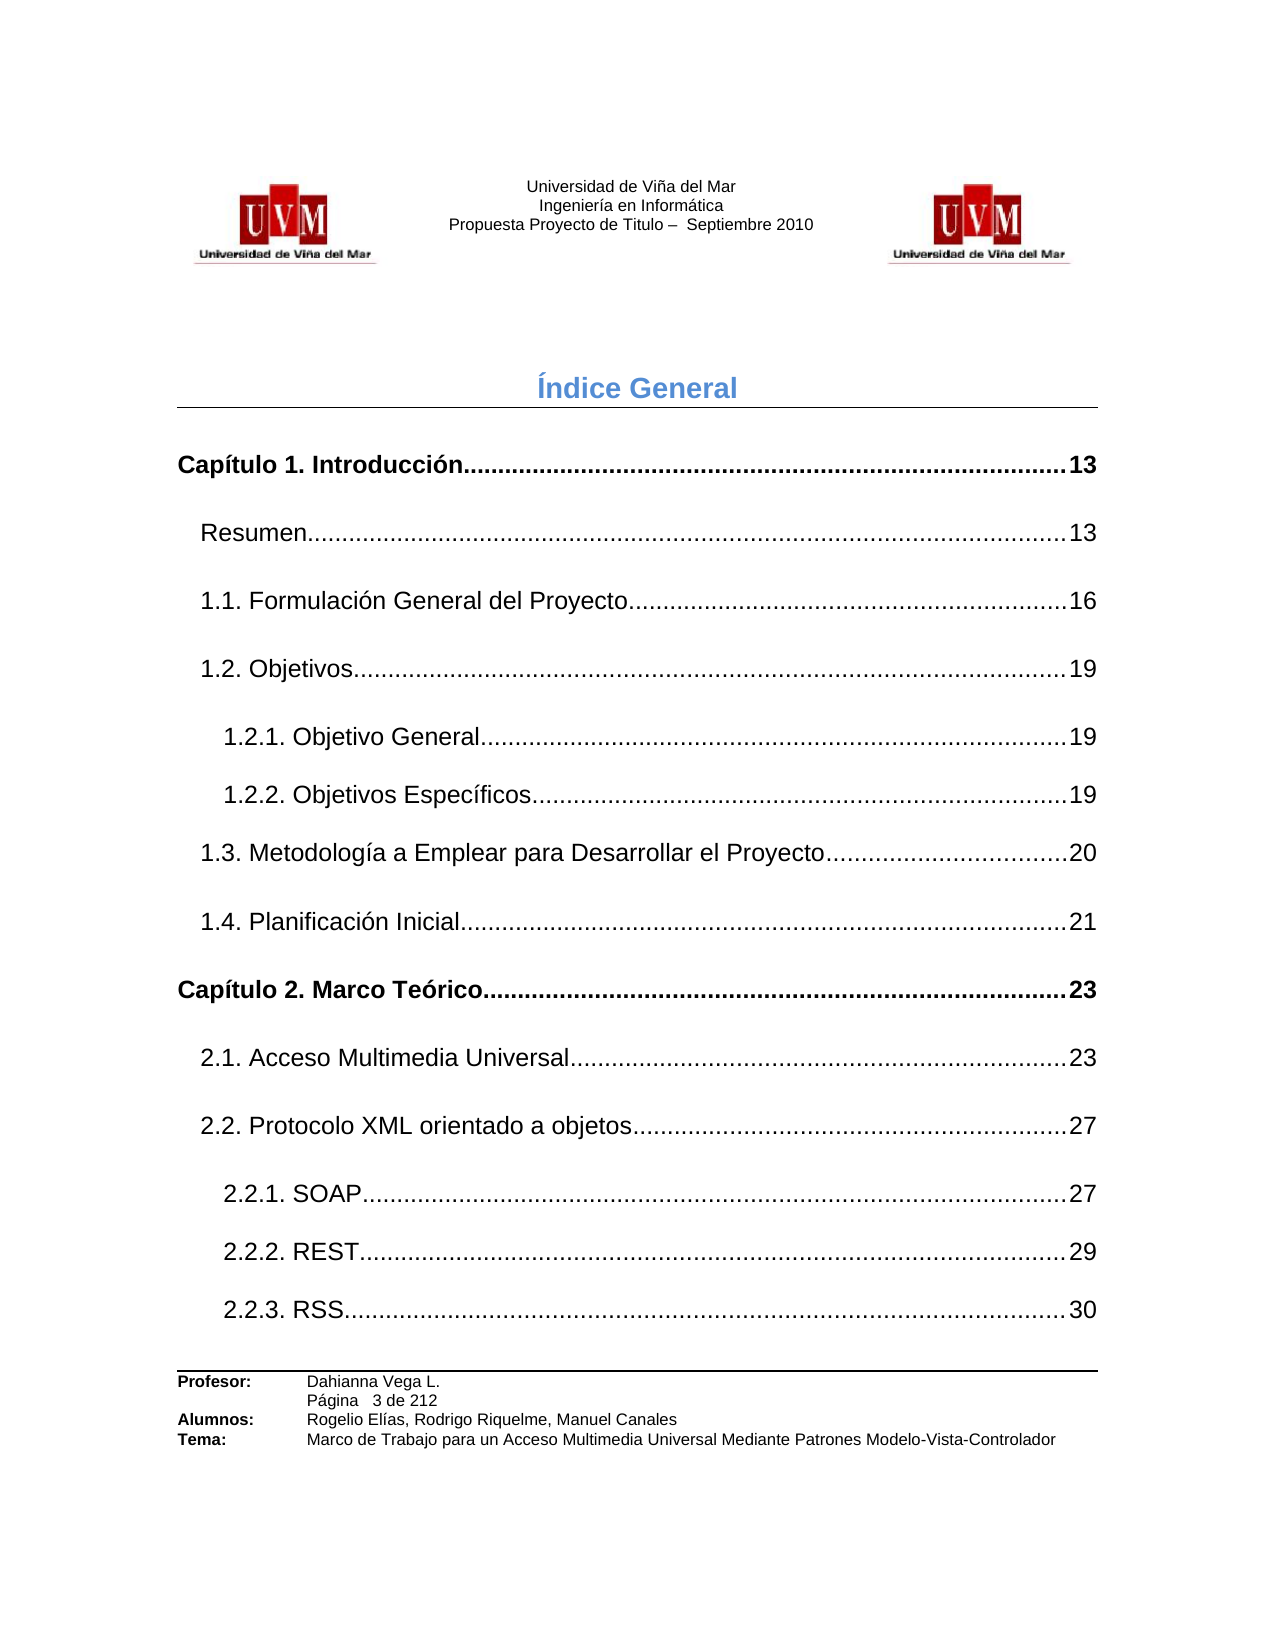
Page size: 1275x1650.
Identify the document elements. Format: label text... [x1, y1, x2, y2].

text 2.2.2. REST 29 [223, 1237, 1098, 1266]
text 2.2. Protocolo XML orientado a objetos 27 [200, 1111, 1098, 1139]
picture [177, 176, 390, 267]
text 2.1. Acceso Multimedia Universal 23 [200, 1043, 1098, 1071]
text 1.3. Metodología a Emplear para Desarrollar el Proyecto 20 [200, 838, 1098, 867]
text 2.2.1. SOAP 27 [223, 1179, 1098, 1208]
text 1.2.1. Objetivo General 19 [223, 722, 1098, 751]
picture [871, 176, 1084, 267]
text Capítulo 1. Introducción 13 [177, 450, 1098, 478]
text 2.2.3. RSS 30 [223, 1295, 1098, 1324]
text Capítulo 2. Marco Teórico 23 [177, 974, 1098, 1003]
text Resumen 13 [200, 518, 1098, 547]
text 1.2.2. Objetivos Específicos 19 [223, 780, 1098, 809]
text 1.4. Planificación Inicial 21 [200, 906, 1098, 935]
title Índice General [177, 371, 1098, 407]
text 1.1. Formulación General del Proyecto 16 [200, 586, 1098, 615]
text 1.2. Objetivos 19 [200, 654, 1098, 683]
